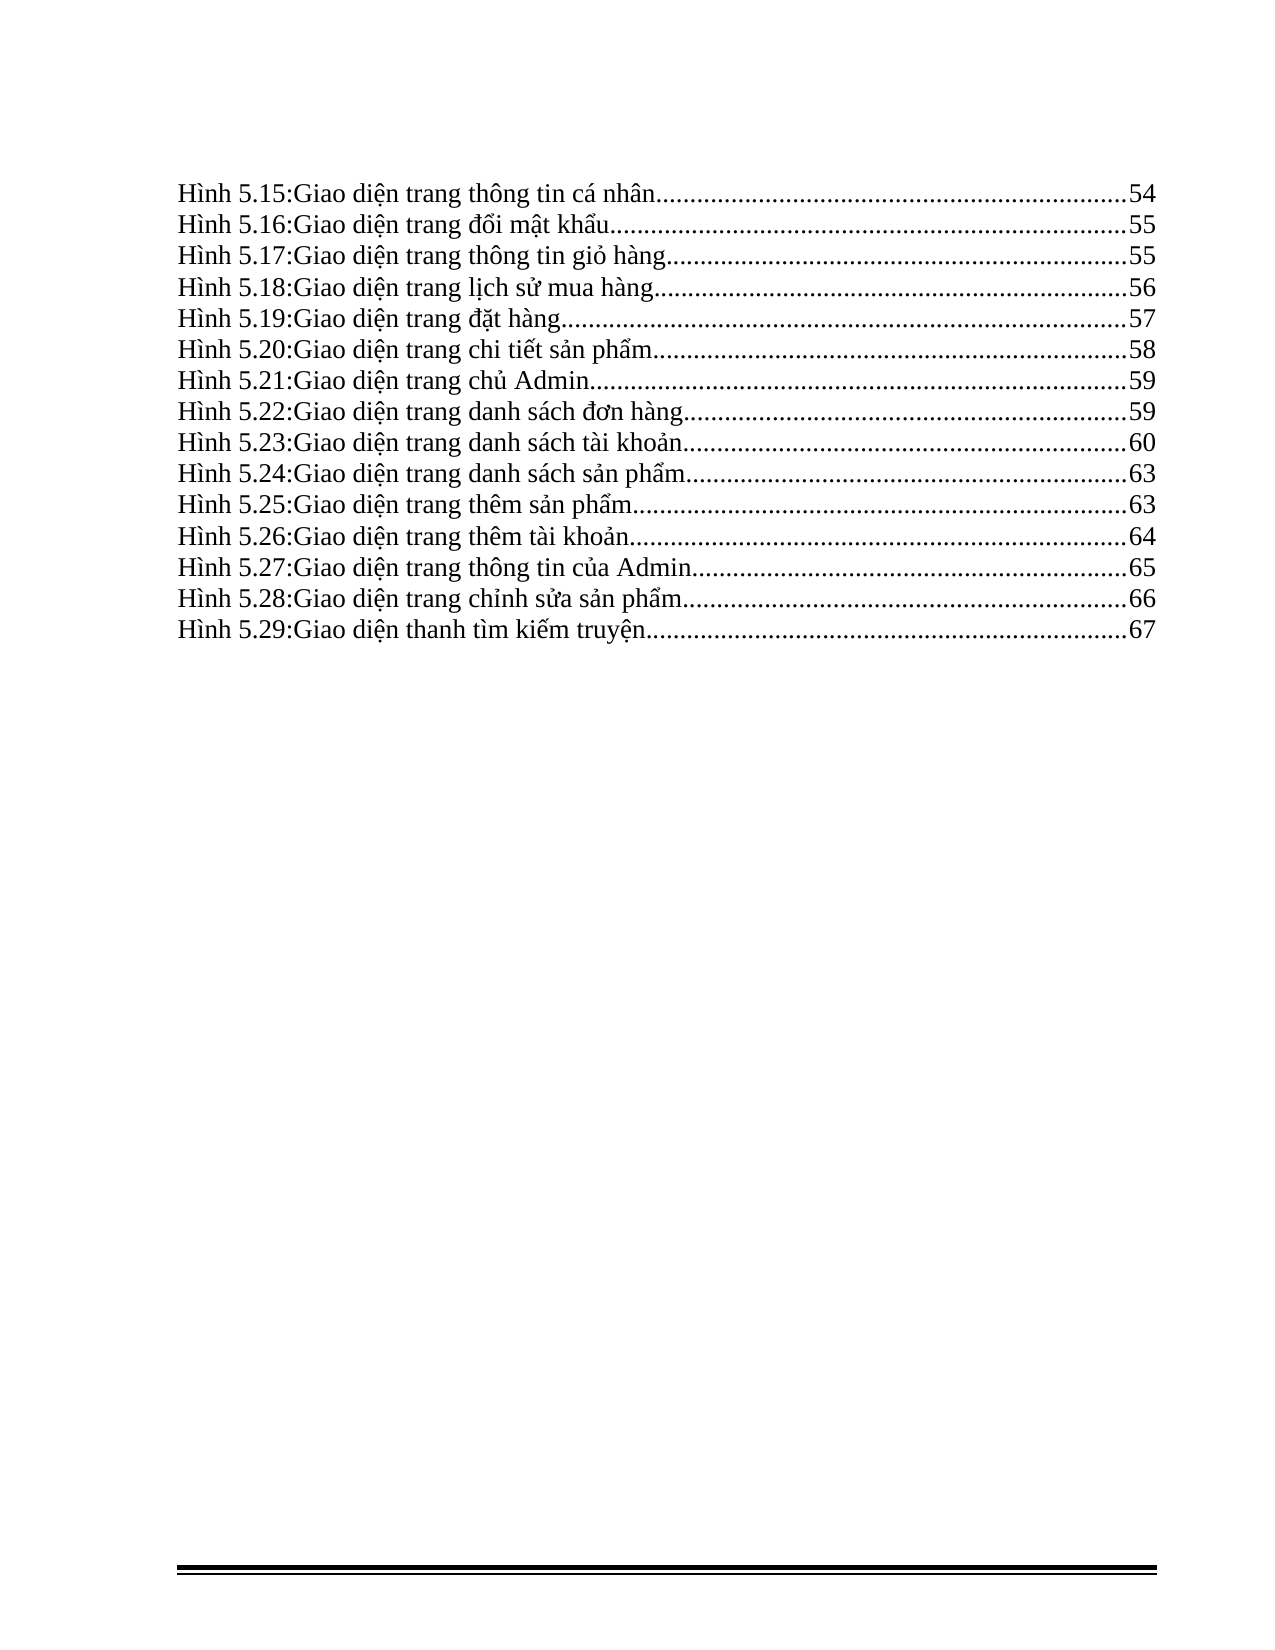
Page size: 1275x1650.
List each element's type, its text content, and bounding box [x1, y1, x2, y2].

text Hình 5.19:Giao diện trang đặt hàng 57 [177, 302, 1157, 333]
text Hình 5.20:Giao diện trang chi tiết sản phẩm 58 [177, 333, 1157, 364]
text Hình 5.25:Giao diện trang thêm sản phẩm 63 [177, 489, 1157, 520]
text Hình 5.28:Giao diện trang chỉnh sửa sản phẩm 66 [177, 582, 1157, 613]
text Hình 5.27:Giao diện trang thông tin của Admin 65 [177, 551, 1157, 582]
text Hình 5.23:Giao diện trang danh sách tài khoản 60 [177, 426, 1157, 457]
text Hình 5.17:Giao diện trang thông tin giỏ hàng 55 [177, 239, 1157, 271]
text Hình 5.22:Giao diện trang danh sách đơn hàng 59 [177, 395, 1157, 426]
text Hình 5.24:Giao diện trang danh sách sản phẩm 63 [177, 457, 1157, 489]
text Hình 5.15:Giao diện trang thông tin cá nhân 54 [177, 177, 1157, 208]
text Hình 5.18:Giao diện trang lịch sử mua hàng 56 [177, 271, 1157, 302]
text Hình 5.16:Giao diện trang đổi mật khẩu 55 [177, 208, 1157, 239]
text Hình 5.29:Giao diện thanh tìm kiếm truyện 67 [177, 613, 1157, 644]
text Hình 5.21:Giao diện trang chủ Admin 59 [177, 364, 1157, 395]
text Hình 5.26:Giao diện trang thêm tài khoản 64 [177, 520, 1157, 551]
